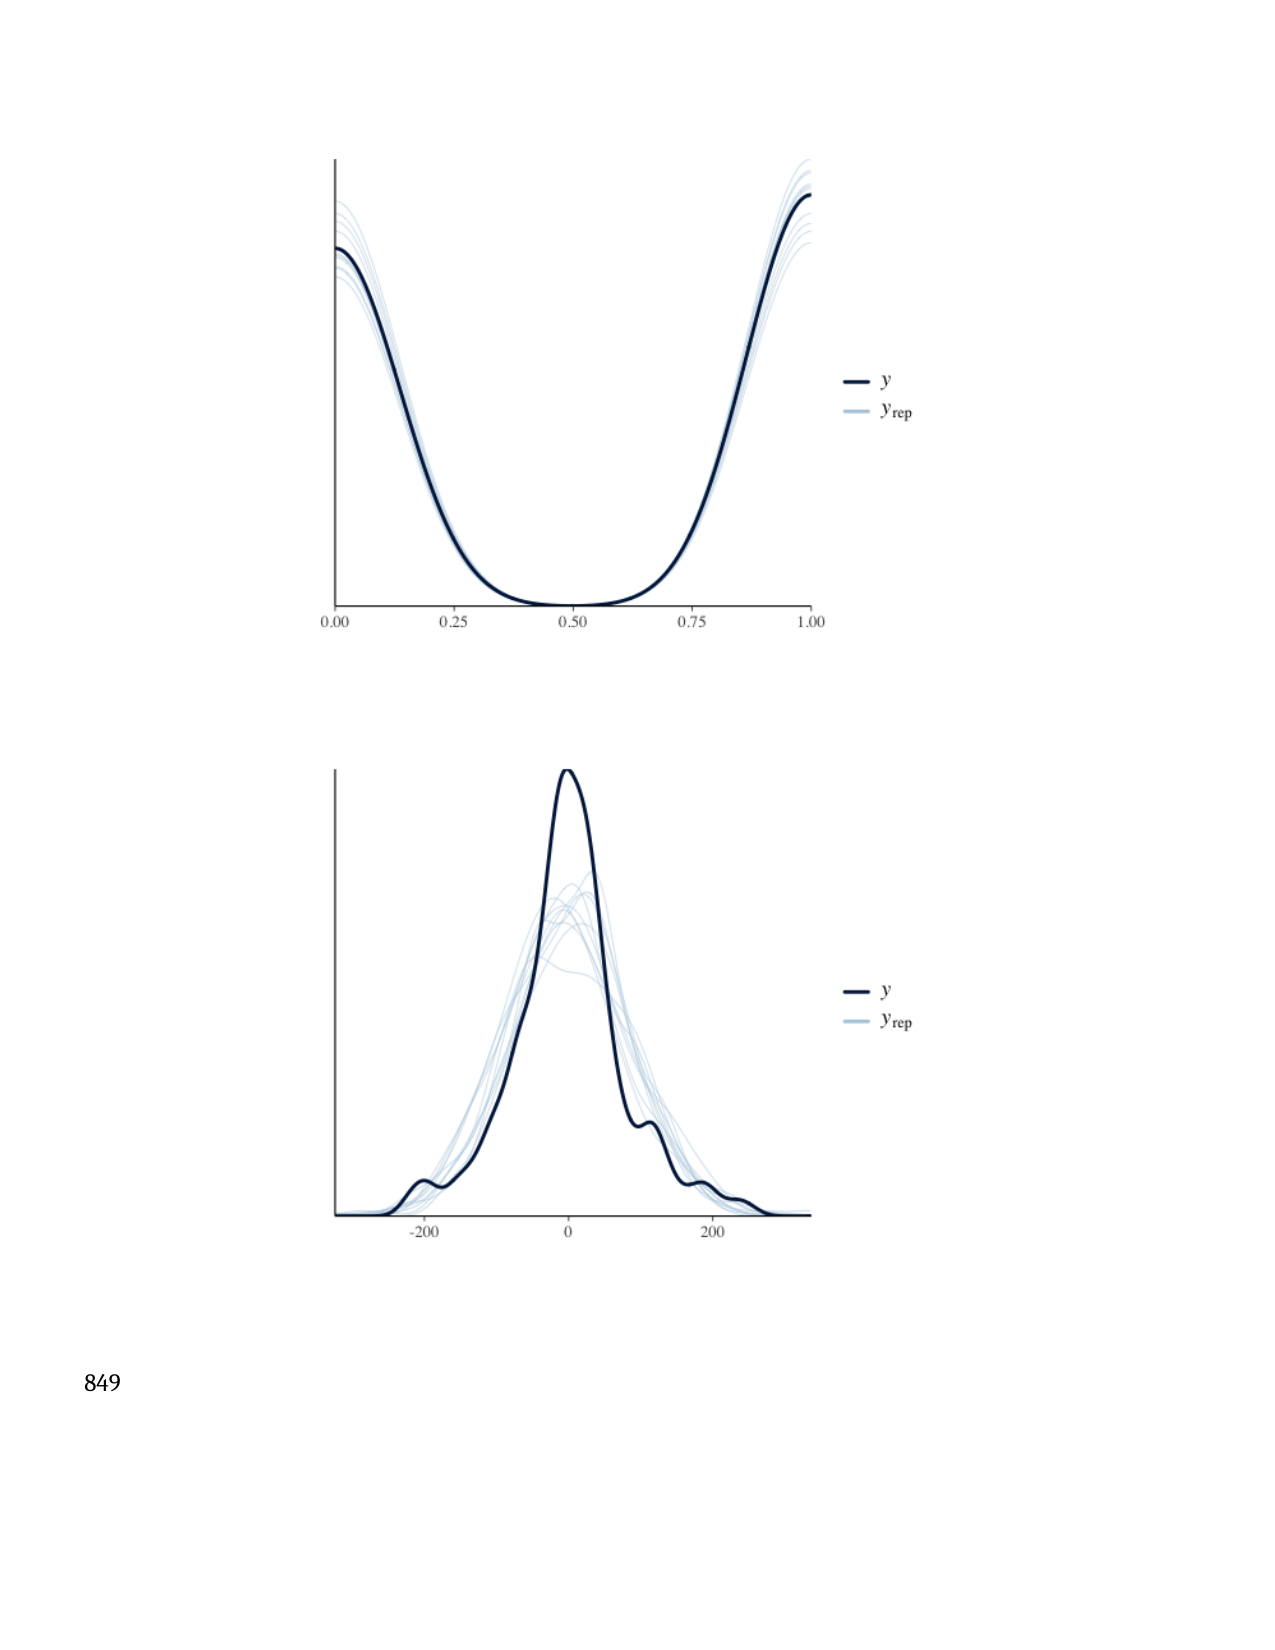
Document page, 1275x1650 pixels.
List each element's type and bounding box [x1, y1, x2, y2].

picture [320, 759, 933, 1250]
table_cell [139, 760, 1114, 1369]
picture [320, 150, 933, 640]
table_cell [139, 150, 1114, 759]
